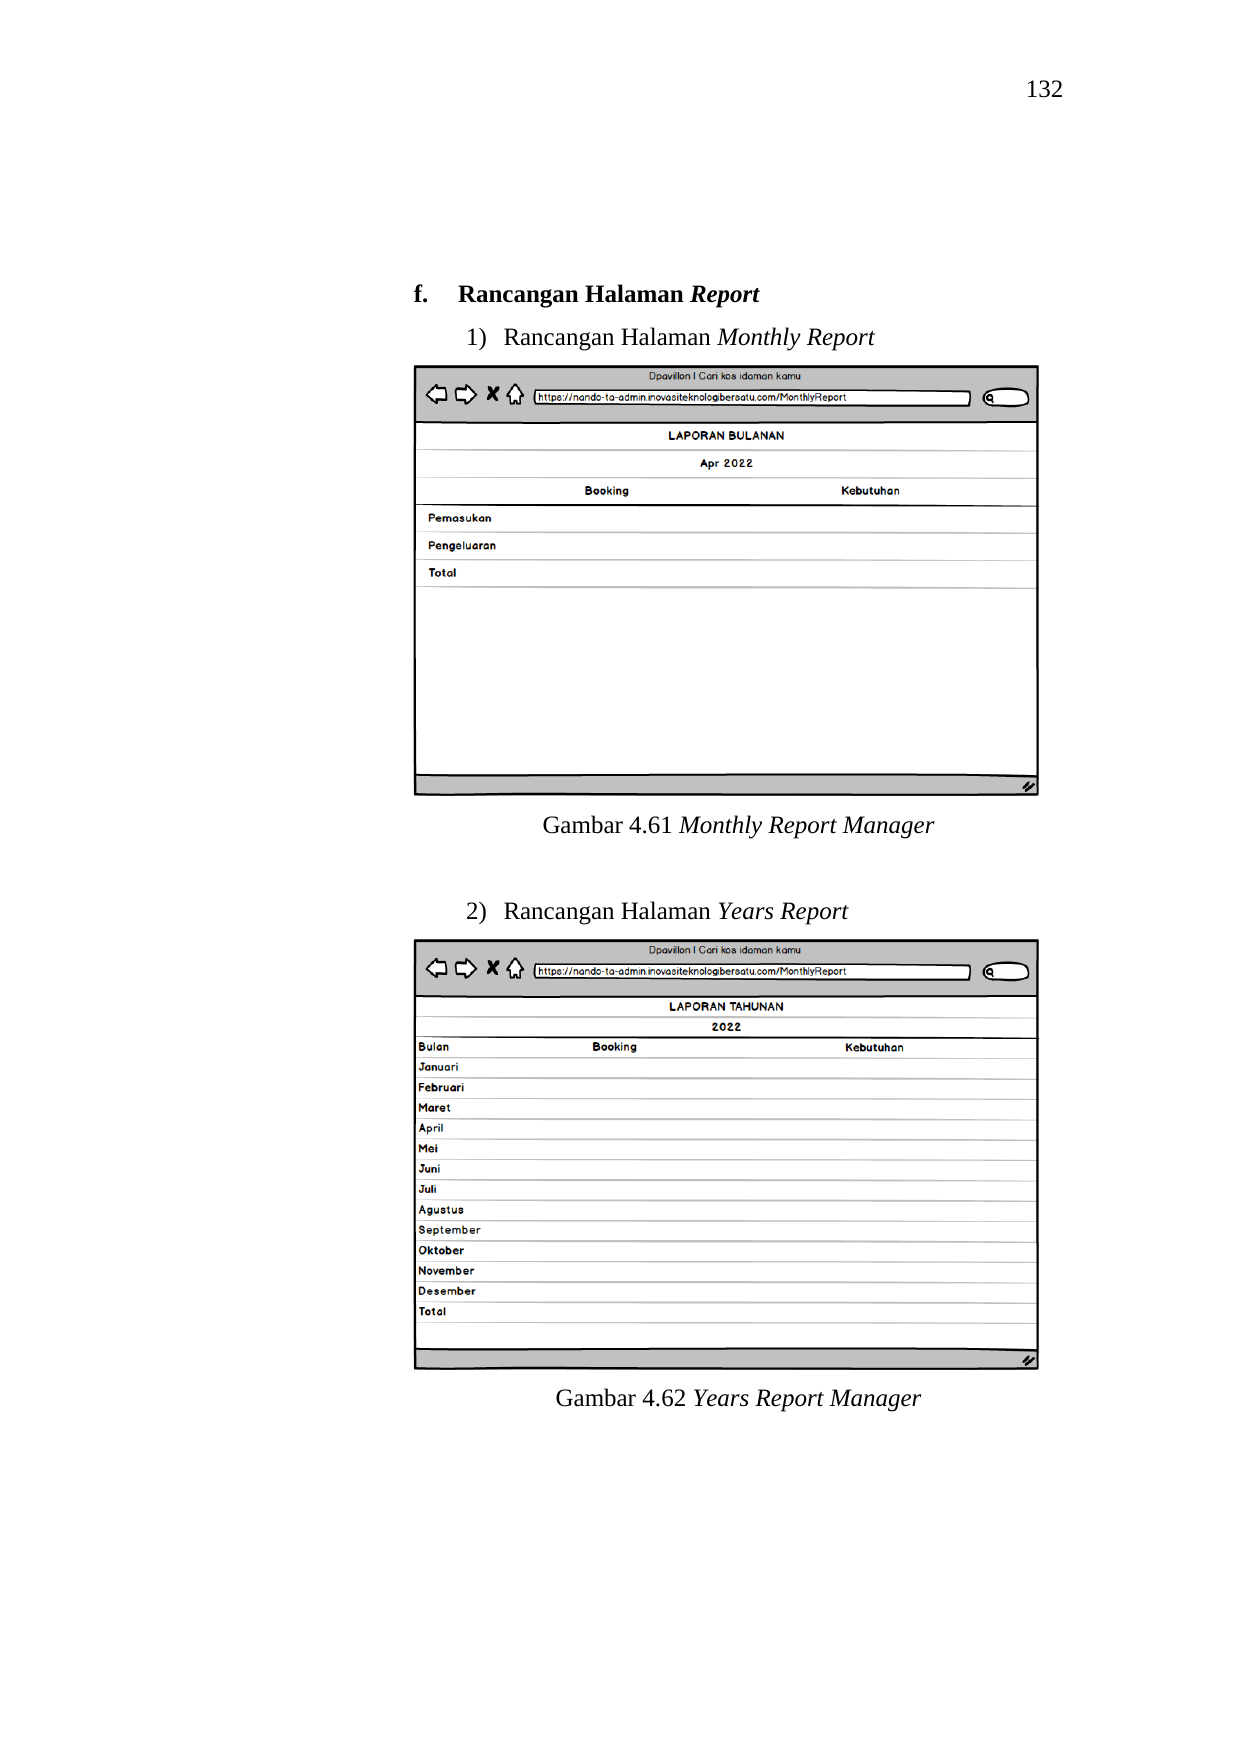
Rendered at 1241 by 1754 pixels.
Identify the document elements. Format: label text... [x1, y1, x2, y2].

text Gambar 4.62 Years Report Manager [413, 1383, 1063, 1412]
picture [413, 939, 1039, 1370]
list Rancangan Halaman Monthly Report [466, 322, 1063, 351]
list Rancangan Halaman Years Report [466, 896, 1063, 925]
text Gambar 4.61 Monthly Report Manager [413, 810, 1063, 839]
list Rancangan Halaman Report [413, 279, 1063, 308]
picture [413, 365, 1039, 796]
